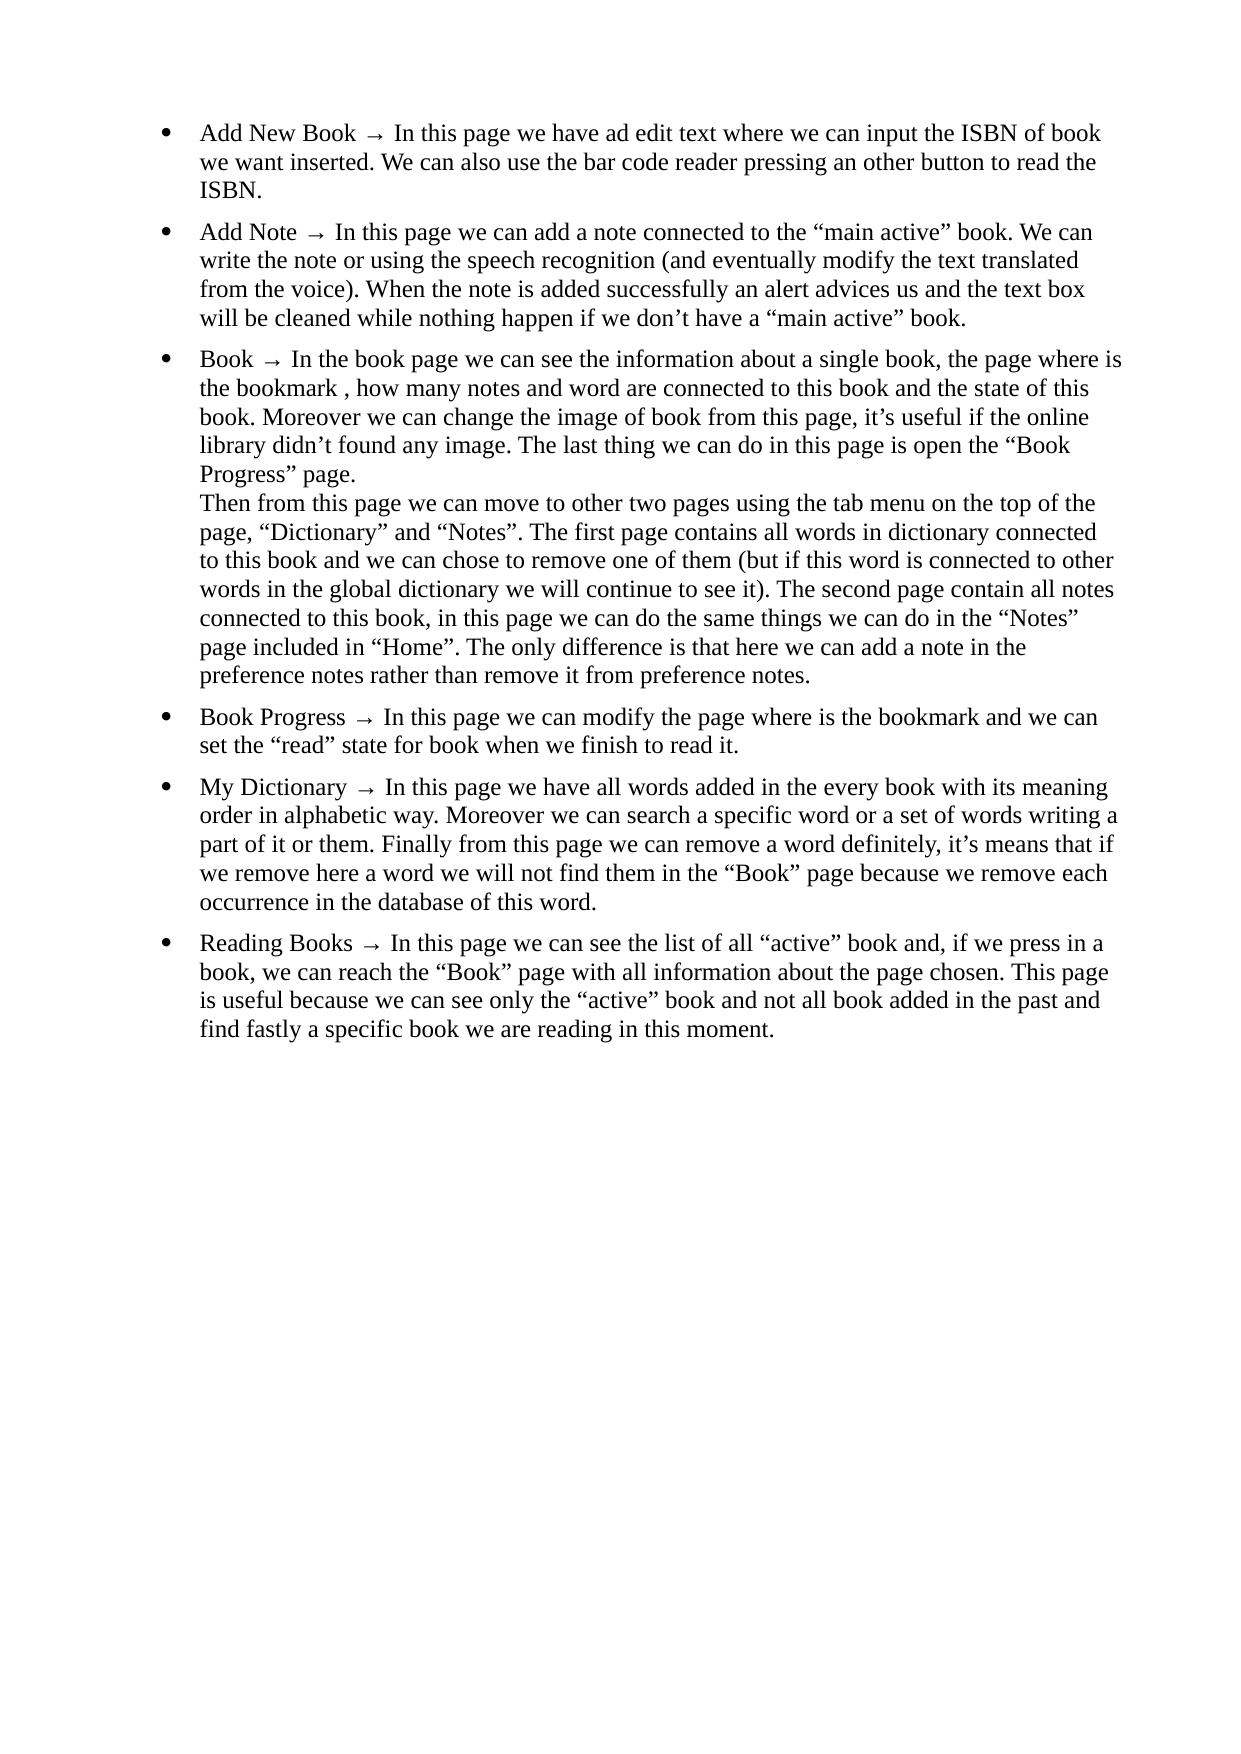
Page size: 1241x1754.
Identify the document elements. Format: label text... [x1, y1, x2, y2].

list Add New Book → In this page we have ad edit text where we can input the ISBN of book we want inserted. We can also use the bar code reader pressing an other button to read the ISBN. [162, 118, 1122, 204]
list Book → In the book page we can see the information about a single book, the page where is the bookmark , how many notes and word are connected to this book and the state of this book. Moreover we can change the image of book from this page, it’s useful if the online library didn’t found any image. The last thing we can do in this page is open the “Book Progress” page. Then from this page we can move to other two pages using the tab menu on the top of the page, “Dictionary” and “Notes”. The first page contains all words in dictionary connected to this book and we can chose to remove one of them (but if this word is connected to other words in the global dictionary we will continue to see it). The second page contain all notes connected to this book, in this page we can do the same things we can do in the “Notes” page included in “Home”. The only difference is that here we can add a note in the preference notes rather than remove it from preference notes. [162, 344, 1122, 689]
list Book Progress → In this page we can modify the page where is the bookmark and we can set the “read” state for book when we finish to read it. [162, 702, 1122, 759]
list My Dictionary → In this page we have all words added in the every book with its meaning order in alphabetic way. Moreover we can search a specific word or a set of words writing a part of it or them. Finally from this page we can remove a word definitely, it’s means that if we remove here a word we will not find them in the “Book” page because we remove each occurrence in the database of this word. [162, 772, 1122, 916]
list Add Note → In this page we can add a note connected to the “main active” book. We can write the note or using the speech recognition (and eventually modify the text translated from the voice). When the note is added successfully an alert advices us and the text box will be cleaned while nothing happen if we don’t have a “main active” book. [162, 217, 1122, 332]
list Reading Books → In this page we can see the list of all “active” book and, if we press in a book, we can reach the “Book” page with all information about the page chosen. This page is useful because we can see only the “active” book and not all book added in the past and find fastly a specific book we are reading in this moment. [162, 928, 1122, 1043]
